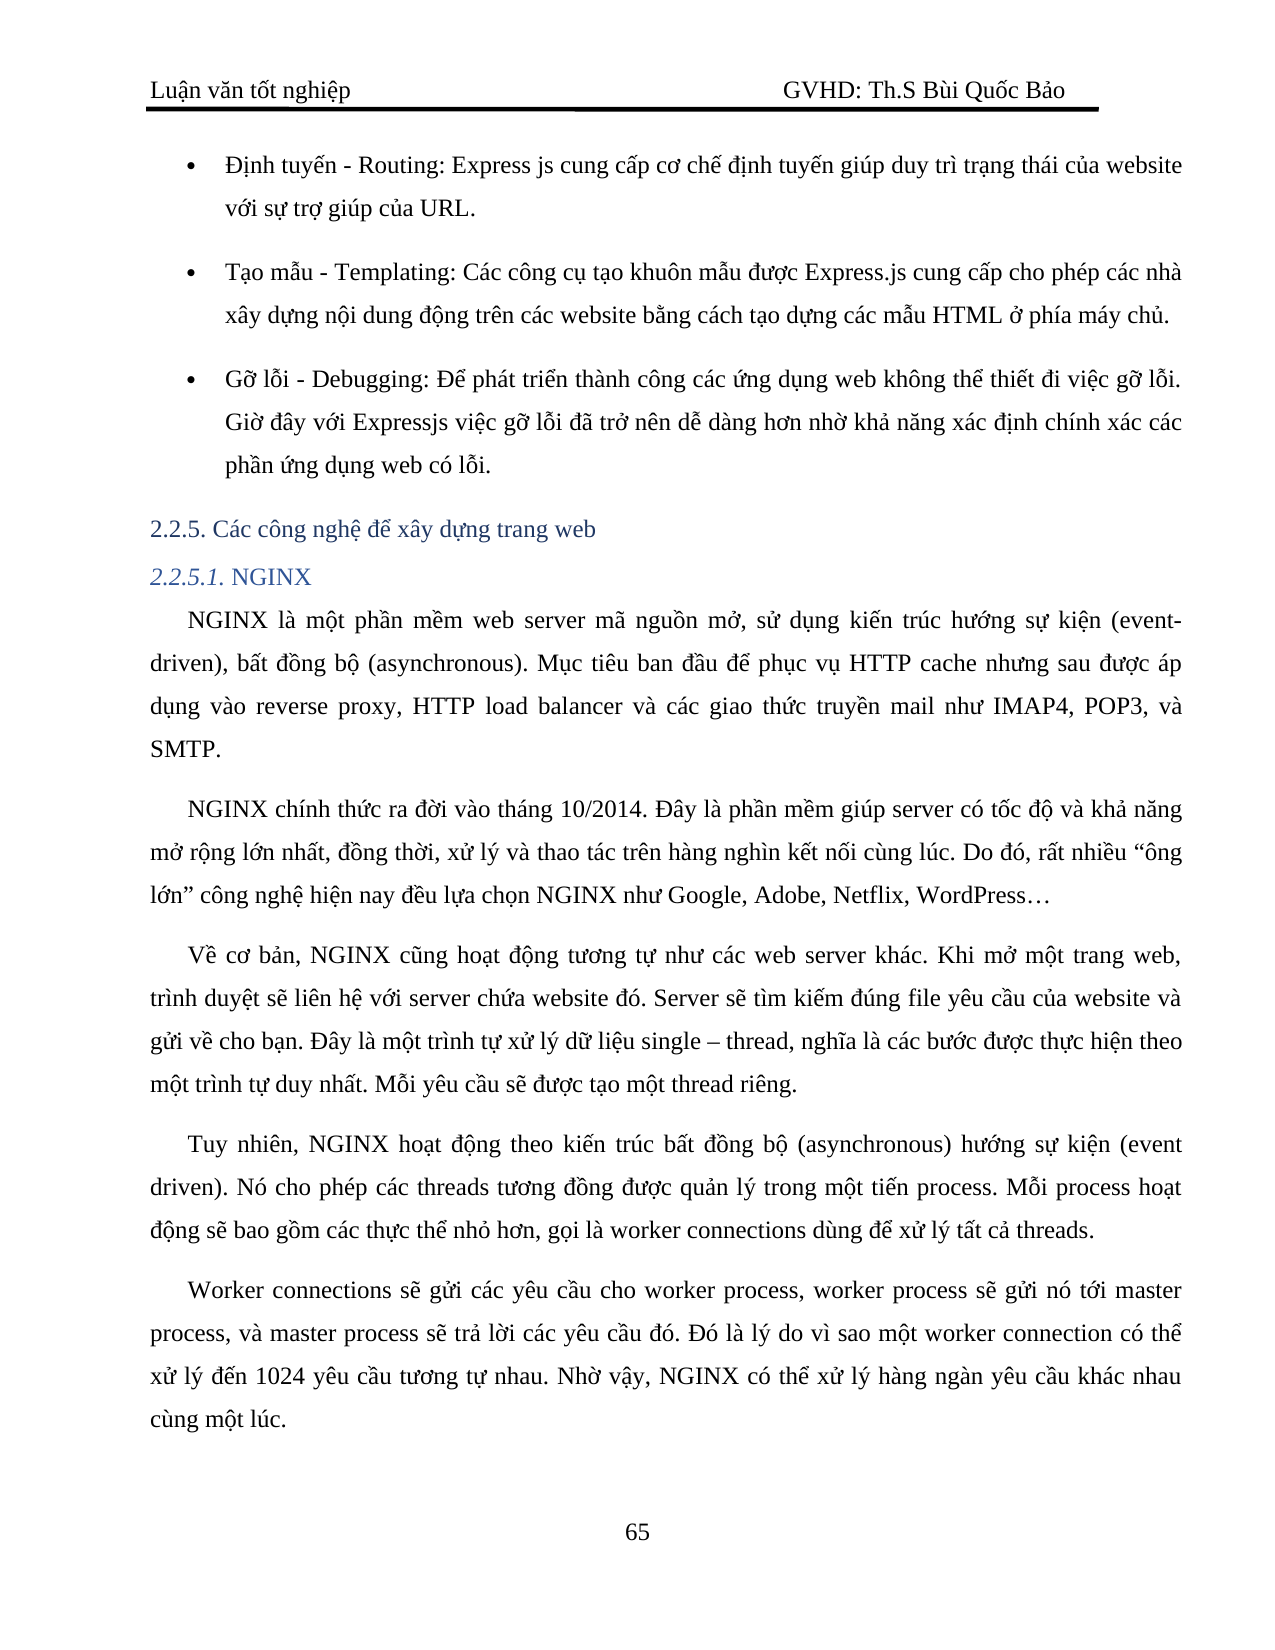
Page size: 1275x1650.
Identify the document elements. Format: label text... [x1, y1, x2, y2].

text Về cơ bản, NGINX cũng hoạt động tương tự như các web server khác. Khi mở một trang web, trình duyệt sẽ liên hệ với server chứa website đó. Server sẽ tìm kiếm đúng file yêu cầu của website và gửi về cho bạn. Đây là một trình tự xử lý dữ liệu single – thread, nghĩa là các bước được thực hiện theo một trình tự duy nhất. Mỗi yêu cầu sẽ được tạo một thread riêng. [150, 940, 1184, 1098]
subtitle 2.2.5. Các công nghệ để xây dựng trang web [150, 514, 1184, 543]
list Định tuyến - Routing: Express js cung cấp cơ chế định tuyến giúp duy trì trạng thái của website với sự trợ giúp của URL. [187, 150, 1184, 222]
subtitle 2.2.5.1. NGINX [150, 562, 1184, 590]
text Worker connections sẽ gửi các yêu cầu cho worker process, worker process sẽ gửi nó tới master process, và master process sẽ trả lời các yêu cầu đó. Đó là lý do vì sao một worker connection có thể xử lý đến 1024 yêu cầu tương tự nhau. Nhờ vậy, NGINX có thể xử lý hàng ngàn yêu cầu khác nhau cùng một lúc. [150, 1275, 1184, 1433]
text NGINX là một phần mềm web server mã nguồn mở, sử dụng kiến trúc hướng sự kiện (event-driven), bất đồng bộ (asynchronous). Mục tiêu ban đầu để phục vụ HTTP cache nhưng sau được áp dụng vào reverse proxy, HTTP load balancer và các giao thức truyền mail như IMAP4, POP3, và SMTP. [150, 605, 1184, 763]
list Gỡ lỗi - Debugging: Để phát triển thành công các ứng dụng web không thể thiết đi việc gỡ lỗi. Giờ đây với Expressjs việc gỡ lỗi đã trở nên dễ dàng hơn nhờ khả năng xác định chính xác các phần ứng dụng web có lỗi. [187, 364, 1184, 479]
text Tuy nhiên, NGINX hoạt động theo kiến trúc bất đồng bộ (asynchronous) hướng sự kiện (event driven). Nó cho phép các threads tương đồng được quản lý trong một tiến process. Mỗi process hoạt động sẽ bao gồm các thực thể nhỏ hơn, gọi là worker connections dùng để xử lý tất cả threads. [150, 1129, 1184, 1244]
list Tạo mẫu - Templating: Các công cụ tạo khuôn mẫu được Express.js cung cấp cho phép các nhà xây dựng nội dung động trên các website bằng cách tạo dựng các mẫu HTML ở phía máy chủ. [187, 257, 1184, 329]
text NGINX chính thức ra đời vào tháng 10/2014. Đây là phần mềm giúp server có tốc độ và khả năng mở rộng lớn nhất, đồng thời, xử lý và thao tác trên hàng nghìn kết nối cùng lúc. Do đó, rất nhiều “ông lớn” công nghệ hiện nay đều lựa chọn NGINX như Google, Adobe, Netflix, WordPress… [150, 794, 1184, 909]
